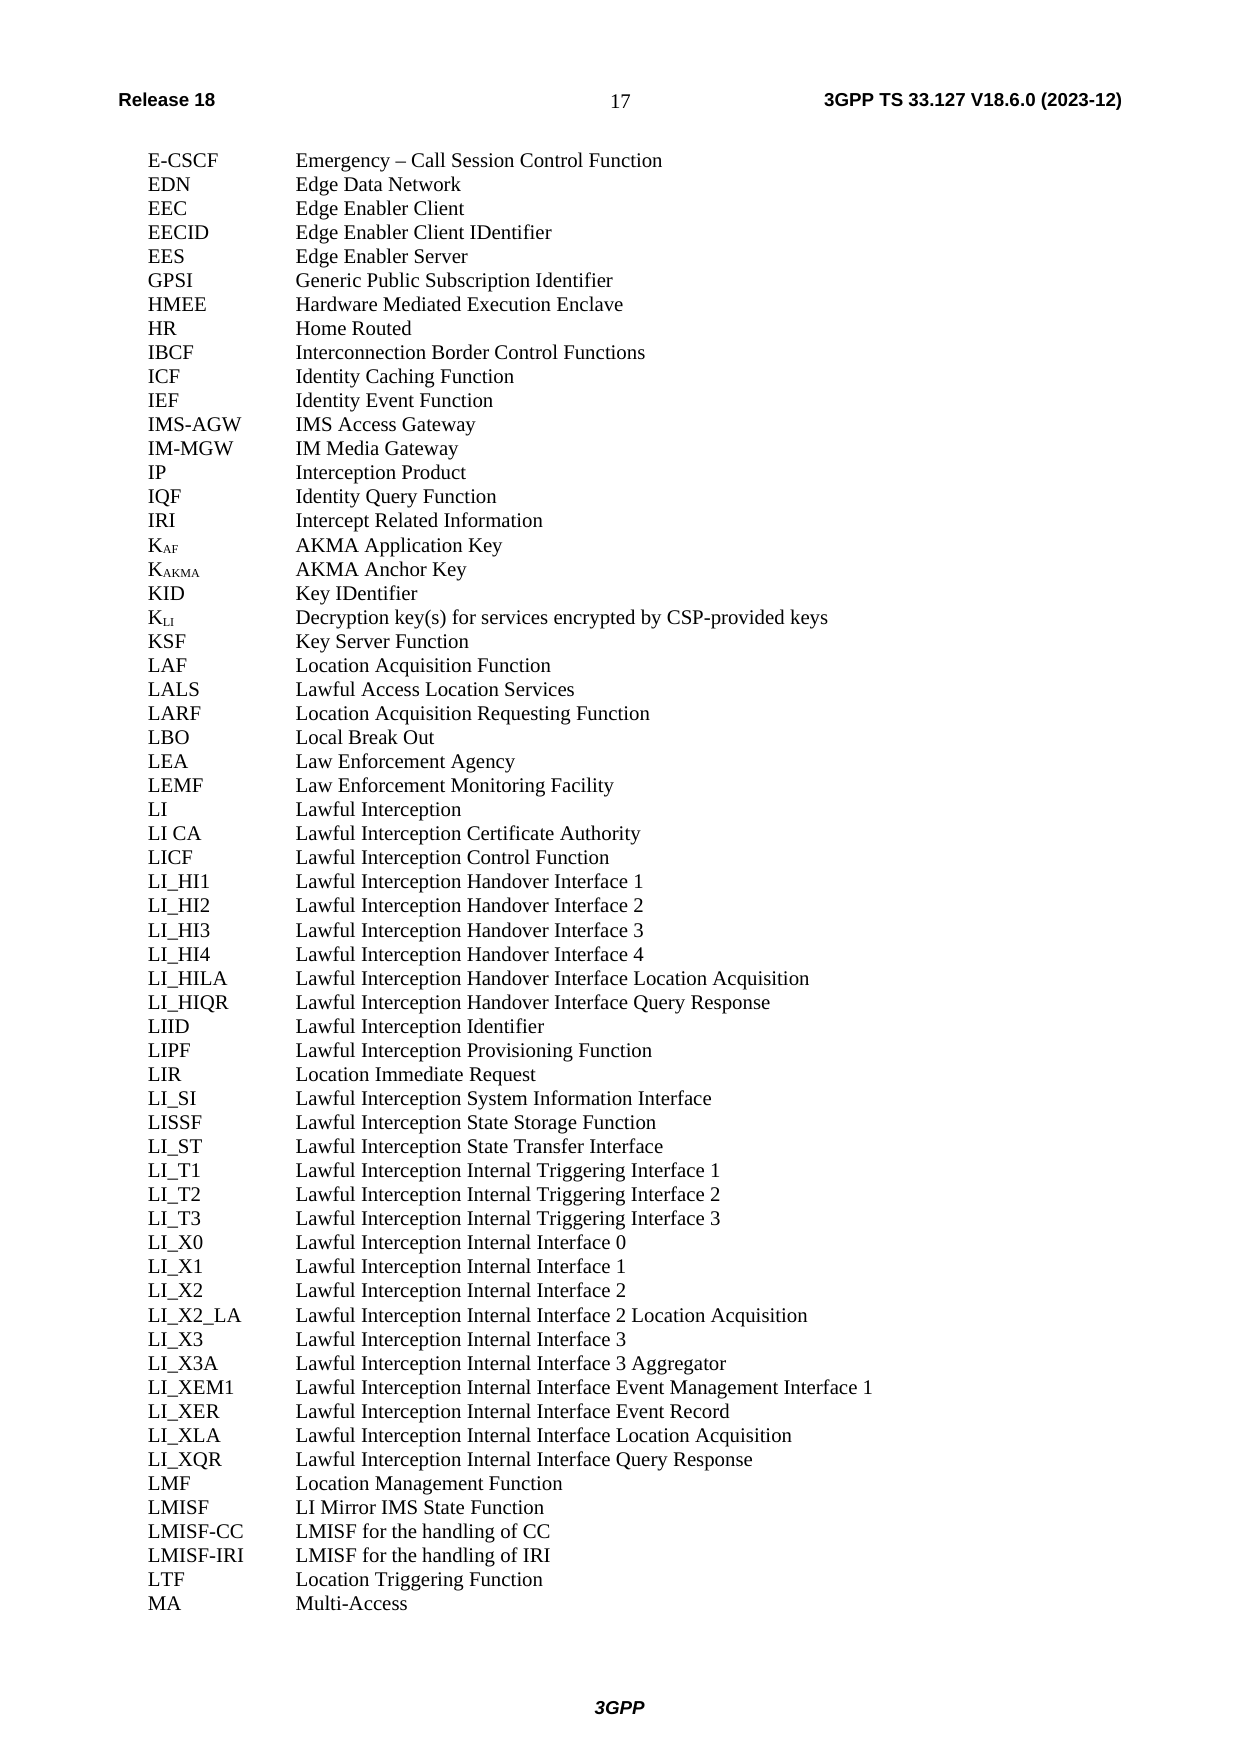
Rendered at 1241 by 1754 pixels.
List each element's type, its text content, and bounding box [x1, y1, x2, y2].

text LMISF LI Mirror IMS State Function [148, 1495, 1122, 1519]
text KAF AKMA Application Key [148, 532, 1122, 557]
text LI_X3 Lawful Interception Internal Interface 3 [148, 1327, 1122, 1351]
text LI_SI Lawful Interception System Information Interface [148, 1086, 1122, 1110]
text EES Edge Enabler Server [148, 244, 1122, 268]
text LI_T2 Lawful Interception Internal Triggering Interface 2 [148, 1182, 1122, 1206]
text LI_HI4 Lawful Interception Handover Interface 4 [148, 942, 1122, 966]
text EECID Edge Enabler Client IDentifier [148, 220, 1122, 244]
text LIID Lawful Interception Identifier [148, 1014, 1122, 1038]
text LTF Location Triggering Function [148, 1567, 1122, 1591]
text IMS-AGW IMS Access Gateway [148, 412, 1122, 436]
text LIR Location Immediate Request [148, 1062, 1122, 1086]
text ICF Identity Caching Function [148, 364, 1122, 388]
text LI_T1 Lawful Interception Internal Triggering Interface 1 [148, 1158, 1122, 1182]
text EEC Edge Enabler Client [148, 196, 1122, 220]
text LEA Law Enforcement Agency [148, 749, 1122, 773]
text HR Home Routed [148, 316, 1122, 340]
text KAKMA AKMA Anchor Key [148, 557, 1122, 581]
text KSF Key Server Function [148, 629, 1122, 653]
text LI Lawful Interception [148, 797, 1122, 821]
text LI_X2 Lawful Interception Internal Interface 2 [148, 1278, 1122, 1302]
text HMEE Hardware Mediated Execution Enclave [148, 292, 1122, 316]
text LALS Lawful Access Location Services [148, 677, 1122, 701]
text LARF Location Acquisition Requesting Function [148, 701, 1122, 725]
text LI_HI3 Lawful Interception Handover Interface 3 [148, 917, 1122, 942]
text LI_HIQR Lawful Interception Handover Interface Query Response [148, 990, 1122, 1014]
text LICF Lawful Interception Control Function [148, 845, 1122, 869]
text LI_ST Lawful Interception State Transfer Interface [148, 1134, 1122, 1158]
text IBCF Interconnection Border Control Functions [148, 340, 1122, 364]
text LI_XLA Lawful Interception Internal Interface Location Acquisition [148, 1423, 1122, 1447]
text MA Multi-Access [148, 1591, 1122, 1615]
text LAF Location Acquisition Function [148, 653, 1122, 677]
text LEMF Law Enforcement Monitoring Facility [148, 773, 1122, 797]
text GPSI Generic Public Subscription Identifier [148, 268, 1122, 292]
text LI_X3A Lawful Interception Internal Interface 3 Aggregator [148, 1351, 1122, 1375]
text LMISF-CC LMISF for the handling of CC [148, 1519, 1122, 1543]
text LIPF Lawful Interception Provisioning Function [148, 1038, 1122, 1062]
text LI_HI2 Lawful Interception Handover Interface 2 [148, 893, 1122, 917]
text LI_X0 Lawful Interception Internal Interface 0 [148, 1230, 1122, 1254]
text EDN Edge Data Network [148, 172, 1122, 196]
text LI_XER Lawful Interception Internal Interface Event Record [148, 1399, 1122, 1423]
text IM-MGW IM Media Gateway [148, 436, 1122, 460]
text LMISF-IRI LMISF for the handling of IRI [148, 1543, 1122, 1567]
text LI_HI1 Lawful Interception Handover Interface 1 [148, 869, 1122, 893]
text LI_XEM1 Lawful Interception Internal Interface Event Management Interface 1 [148, 1375, 1122, 1399]
text E-CSCF Emergency – Call Session Control Function [148, 147, 1122, 172]
text KID Key IDentifier [148, 581, 1122, 605]
text IQF Identity Query Function [148, 484, 1122, 508]
text LBO Local Break Out [148, 725, 1122, 749]
text LI_T3 Lawful Interception Internal Triggering Interface 3 [148, 1206, 1122, 1230]
text LMF Location Management Function [148, 1471, 1122, 1495]
text IP Interception Product [148, 460, 1122, 484]
text LI_X2_LA Lawful Interception Internal Interface 2 Location Acquisition [148, 1302, 1122, 1327]
text LI_X1 Lawful Interception Internal Interface 1 [148, 1254, 1122, 1278]
text LI_HILA Lawful Interception Handover Interface Location Acquisition [148, 966, 1122, 990]
text LI_XQR Lawful Interception Internal Interface Query Response [148, 1447, 1122, 1471]
text KLI Decryption key(s) for services encrypted by CSP-provided keys [148, 605, 1122, 629]
text LISSF Lawful Interception State Storage Function [148, 1110, 1122, 1134]
text IEF Identity Event Function [148, 388, 1122, 412]
text IRI Intercept Related Information [148, 508, 1122, 532]
text LI CA Lawful Interception Certificate Authority [148, 821, 1122, 845]
